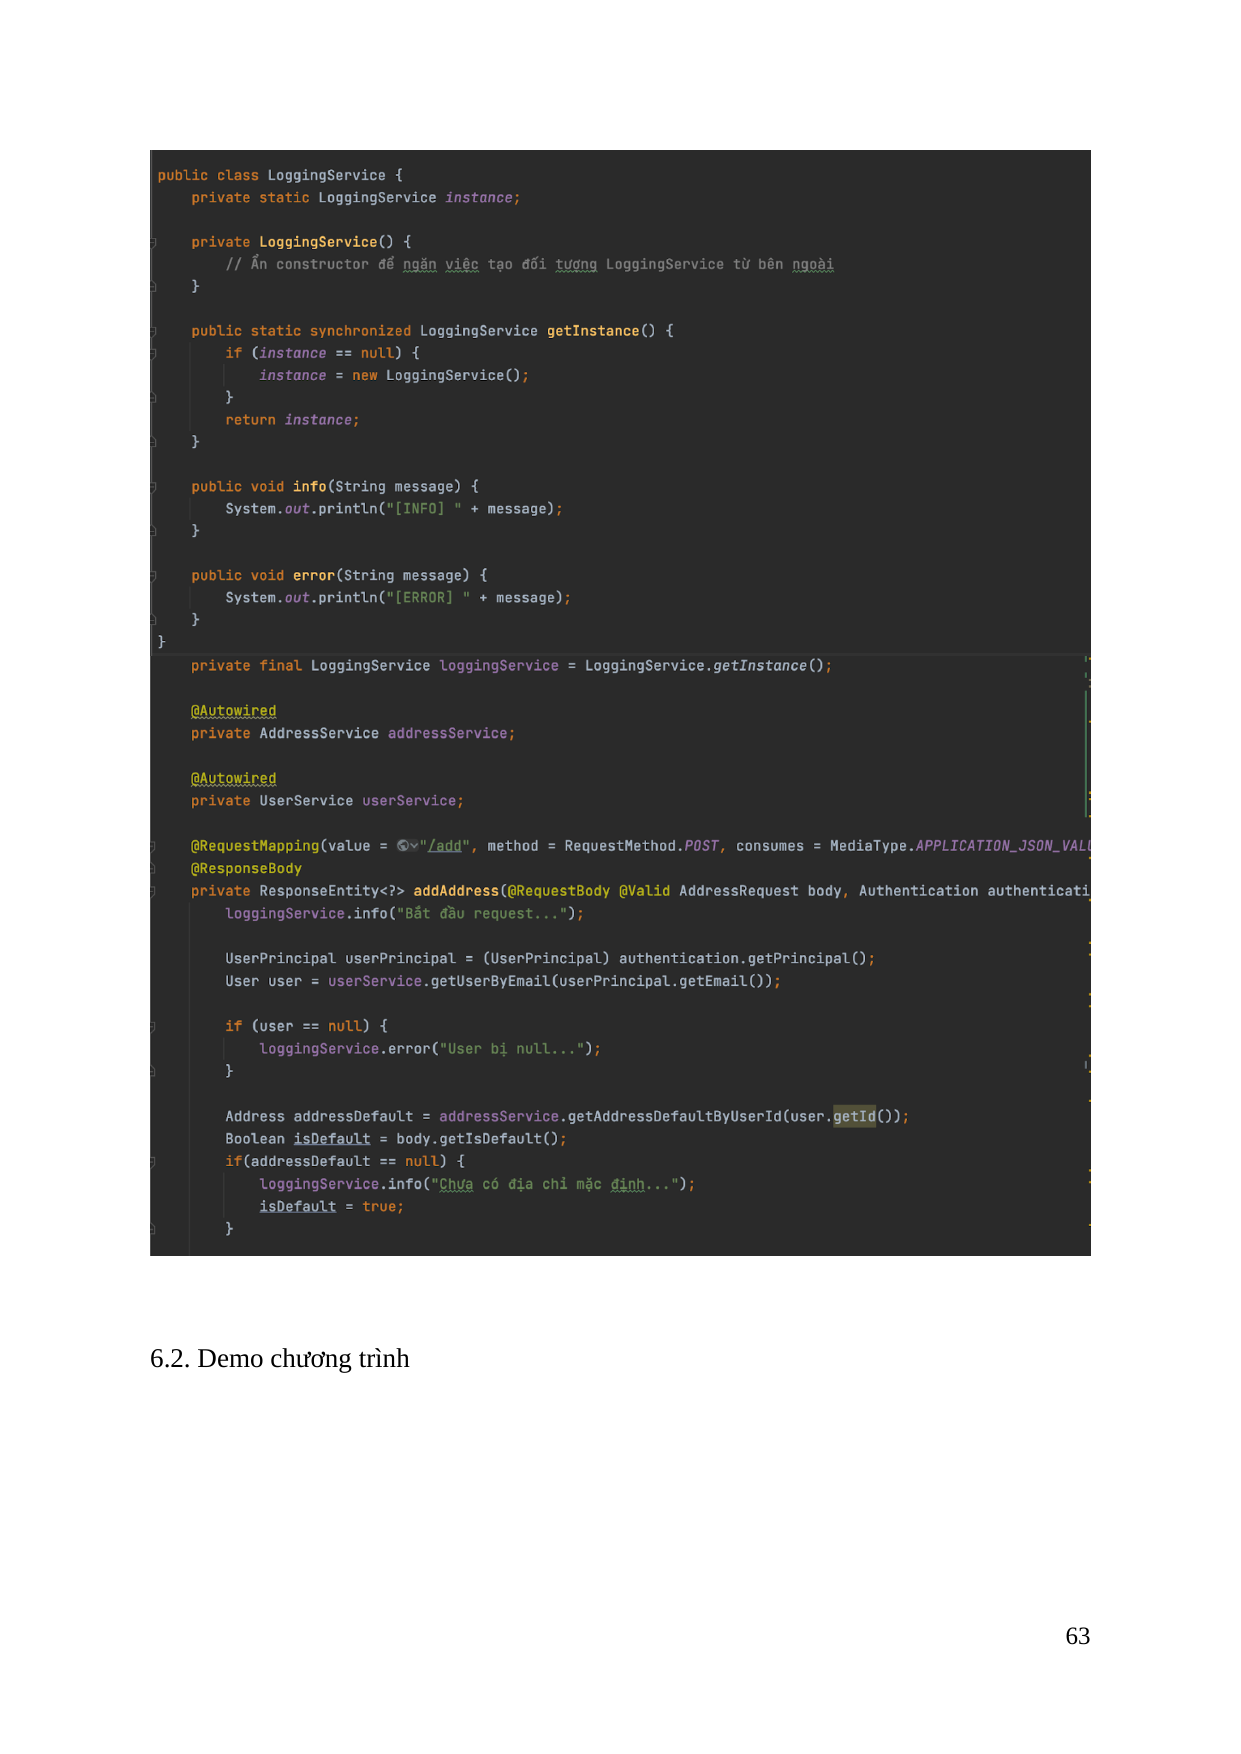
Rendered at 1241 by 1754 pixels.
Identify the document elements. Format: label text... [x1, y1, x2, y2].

subtitle 6.2. Demo chương trình [150, 1303, 1090, 1374]
picture [150, 150, 1091, 1256]
